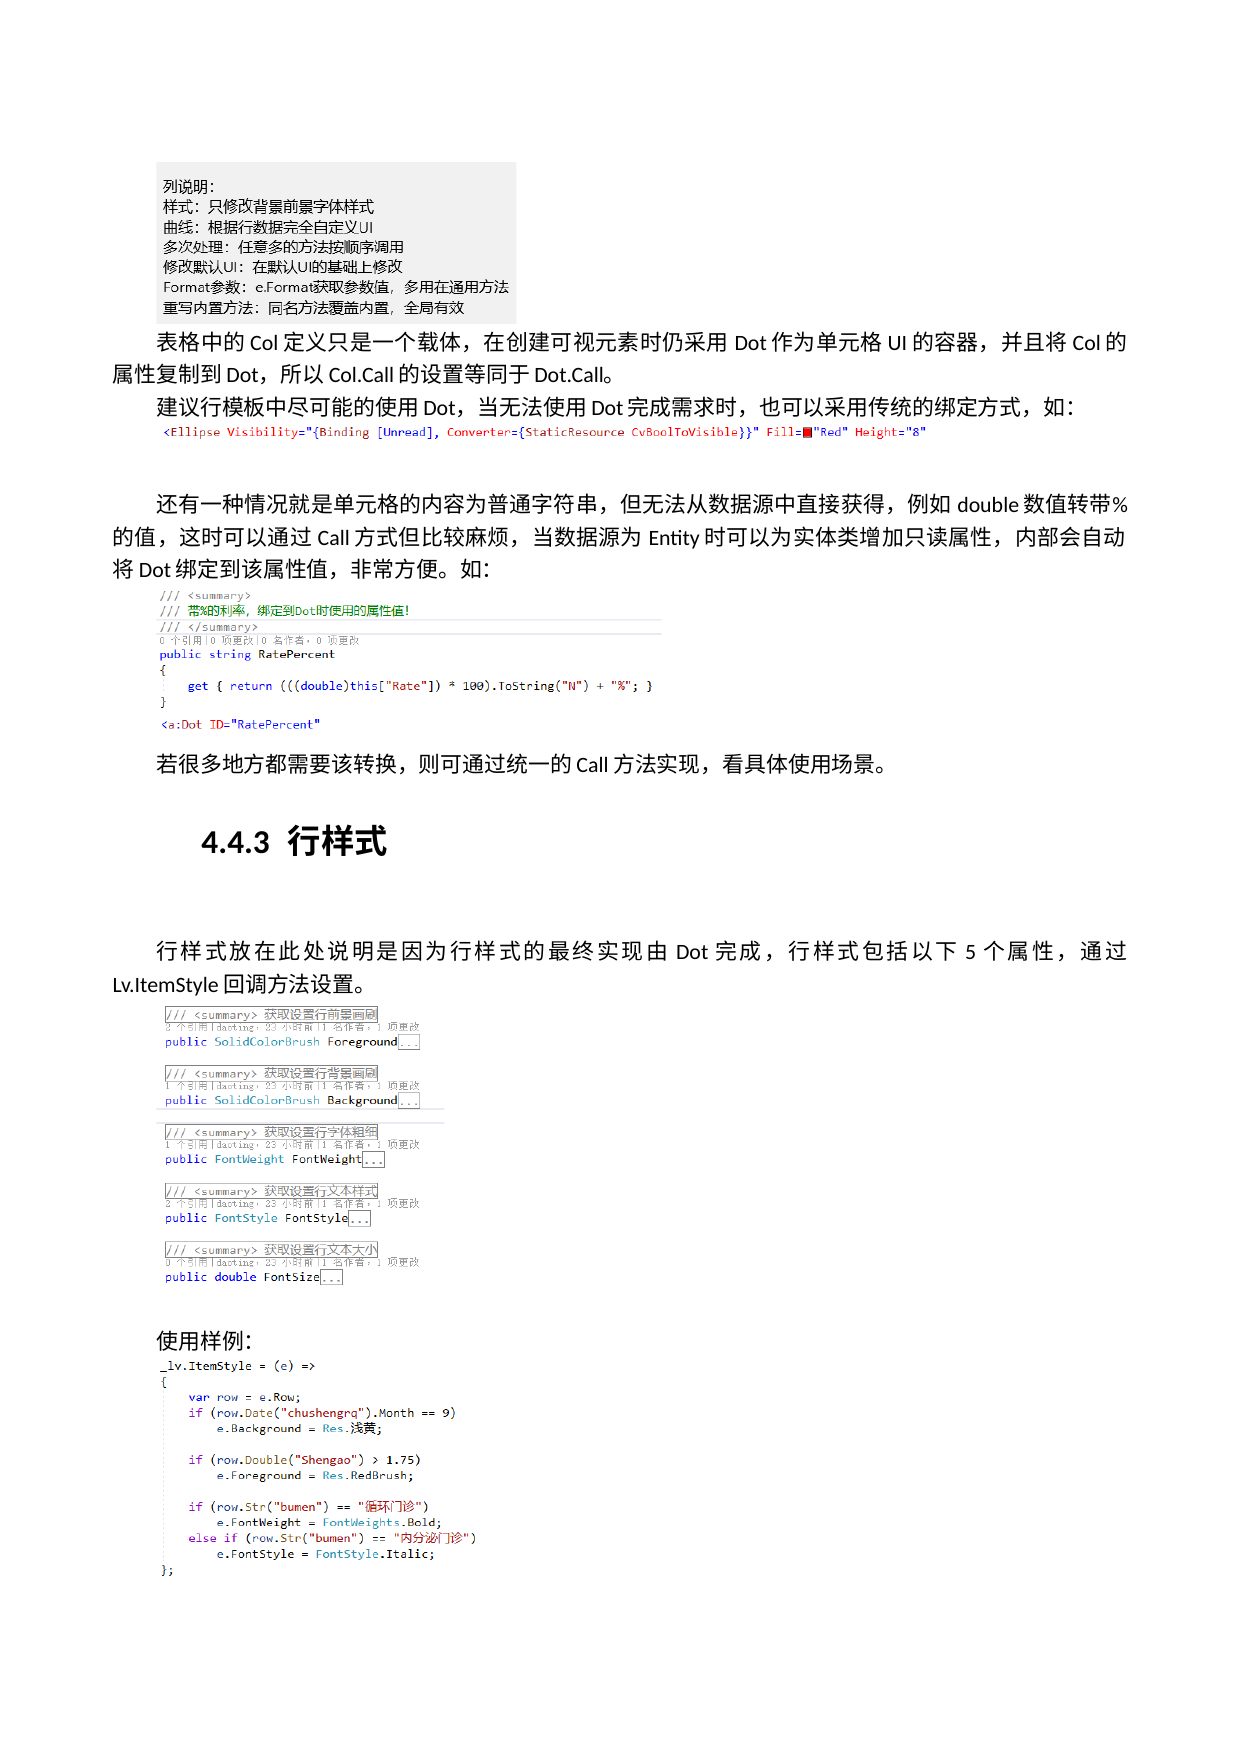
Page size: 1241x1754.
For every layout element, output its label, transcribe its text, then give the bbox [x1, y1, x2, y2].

text 表格中的Col定义只是一个载体，在创建可视元素时仍采用Dot作为单元格UI的容器，并且将Col的属性复制到Dot，所以Col.Call的设置等同于Dot.Call。 [112, 324, 1128, 389]
subtitle 行样式 [201, 807, 1128, 872]
picture [156, 162, 517, 324]
text 还有一种情况就是单元格的内容为普通字符串，但无法从数据源中直接获得，例如double数值转带%的值，这时可以通过Call方式但比较麻烦，当数据源为Entity时可以为实体类增加只读属性，内部会自动将Dot绑定到该属性值，非常方便。如： [112, 487, 1128, 584]
picture [156, 584, 662, 712]
picture [156, 998, 445, 1292]
picture [156, 1356, 482, 1580]
text 行样式放在此处说明是因为行样式的最终实现由Dot完成，行样式包括以下5个属性，通过Lv.ItemStyle回调方法设置。 [112, 934, 1128, 999]
picture [156, 714, 324, 733]
text 使用样例： [112, 1324, 1128, 1356]
text 建议行模板中尽可能的使用Dot，当无法使用Dot完成需求时，也可以采用传统的绑定方式，如： [112, 389, 1128, 422]
text 若很多地方都需要该转换，则可通过统一的Call方法实现，看具体使用场景。 [112, 747, 1128, 779]
picture [156, 422, 930, 441]
